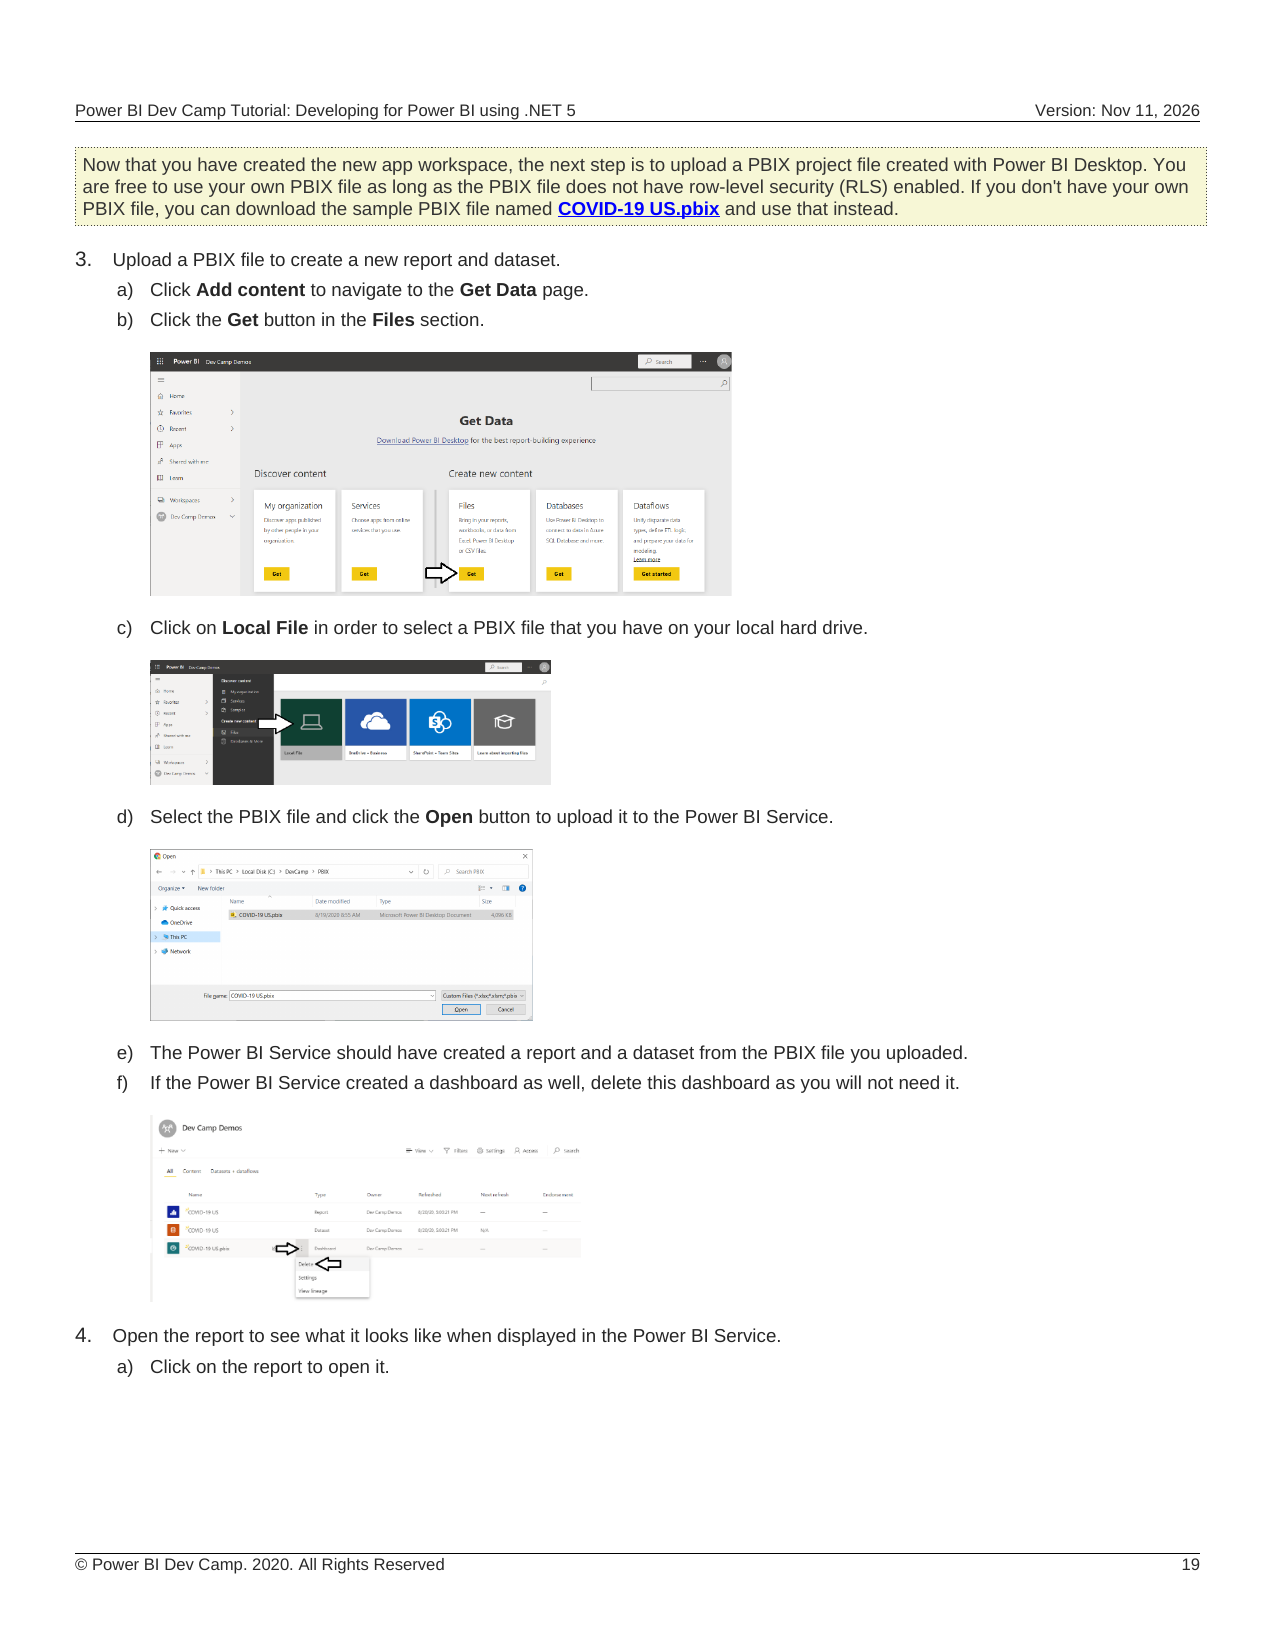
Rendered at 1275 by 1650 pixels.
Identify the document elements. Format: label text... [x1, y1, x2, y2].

text If the Power BI Service created a dashboard as well, delete this dashboard as you will not need it. [117, 1072, 1200, 1094]
text Click the Get button in the Files section. [117, 309, 1200, 331]
picture [150, 849, 533, 1021]
picture [150, 352, 732, 596]
text Click on the report to open it. [117, 1356, 1200, 1377]
text Click on Local File in order to select a PBIX file that you have on your local hard drive. [117, 617, 1200, 638]
text Click Add content to navigate to the Get Data page. [117, 279, 1200, 301]
text Now that you have created the new app workspace, the next step is to upload a PBIX project file created with Power BI Desktop. You are free to use your own PBIX file as long as the PBIX file does not have row-level security (RLS) enabled. If you don't have your own PBIX file, you can download the sample PBIX file named COVID-19 US.pbix and use that instead. [75, 147, 1207, 226]
text The Power BI Service should have created a report and a dataset from the PBIX file you uploaded. [117, 1042, 1200, 1064]
picture [150, 1115, 581, 1302]
picture [150, 660, 551, 785]
text Upload a PBIX file to create a new report and dataset. [75, 247, 1200, 271]
text Open the report to see what it looks like when displayed in the Power BI Service. [75, 1323, 1200, 1347]
text Select the PBIX file and click the Open button to upload it to the Power BI Service. [117, 806, 1200, 828]
